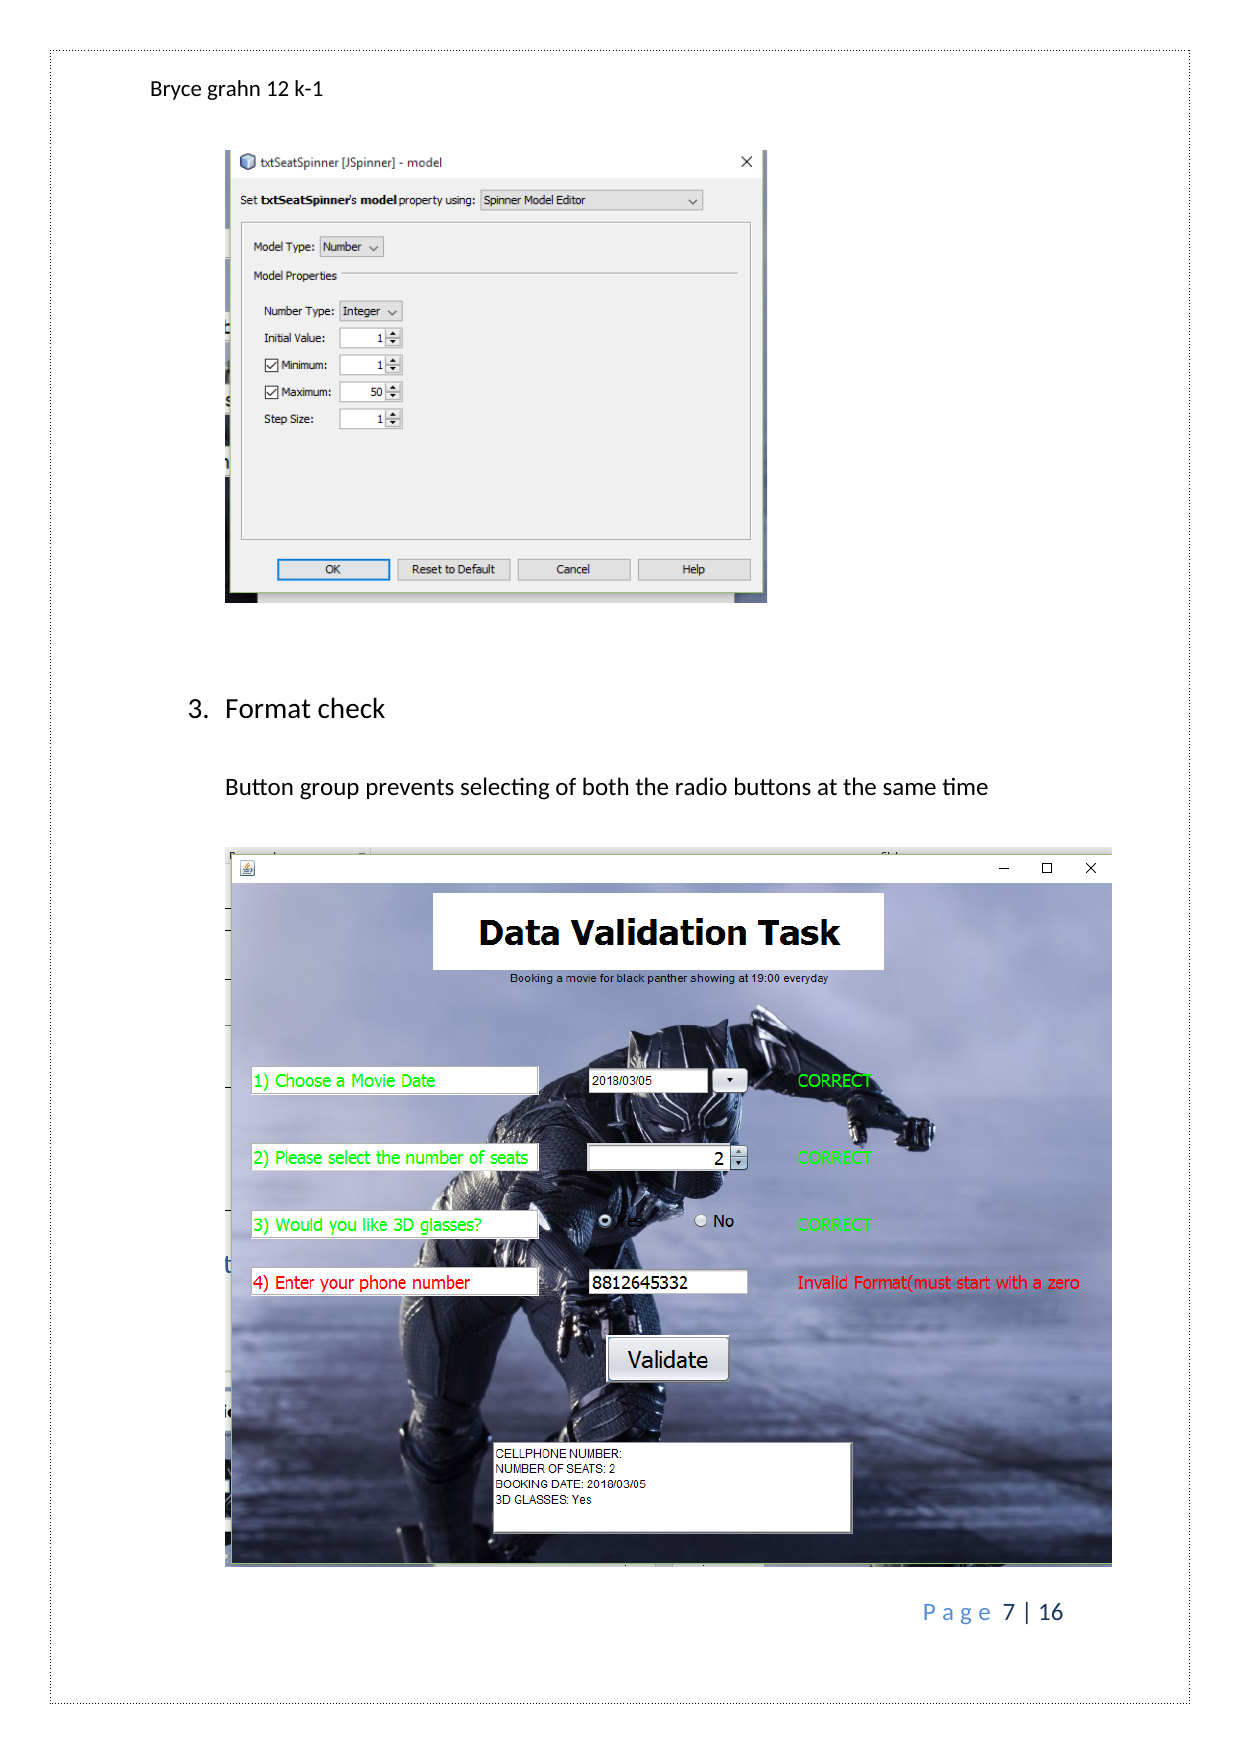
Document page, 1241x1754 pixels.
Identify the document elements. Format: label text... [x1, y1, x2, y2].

list Button group prevents selecting of both the radio buttons at the same time [225, 772, 1090, 802]
list Format check [187, 690, 1090, 725]
picture [225, 150, 768, 603]
picture [225, 847, 1112, 1567]
